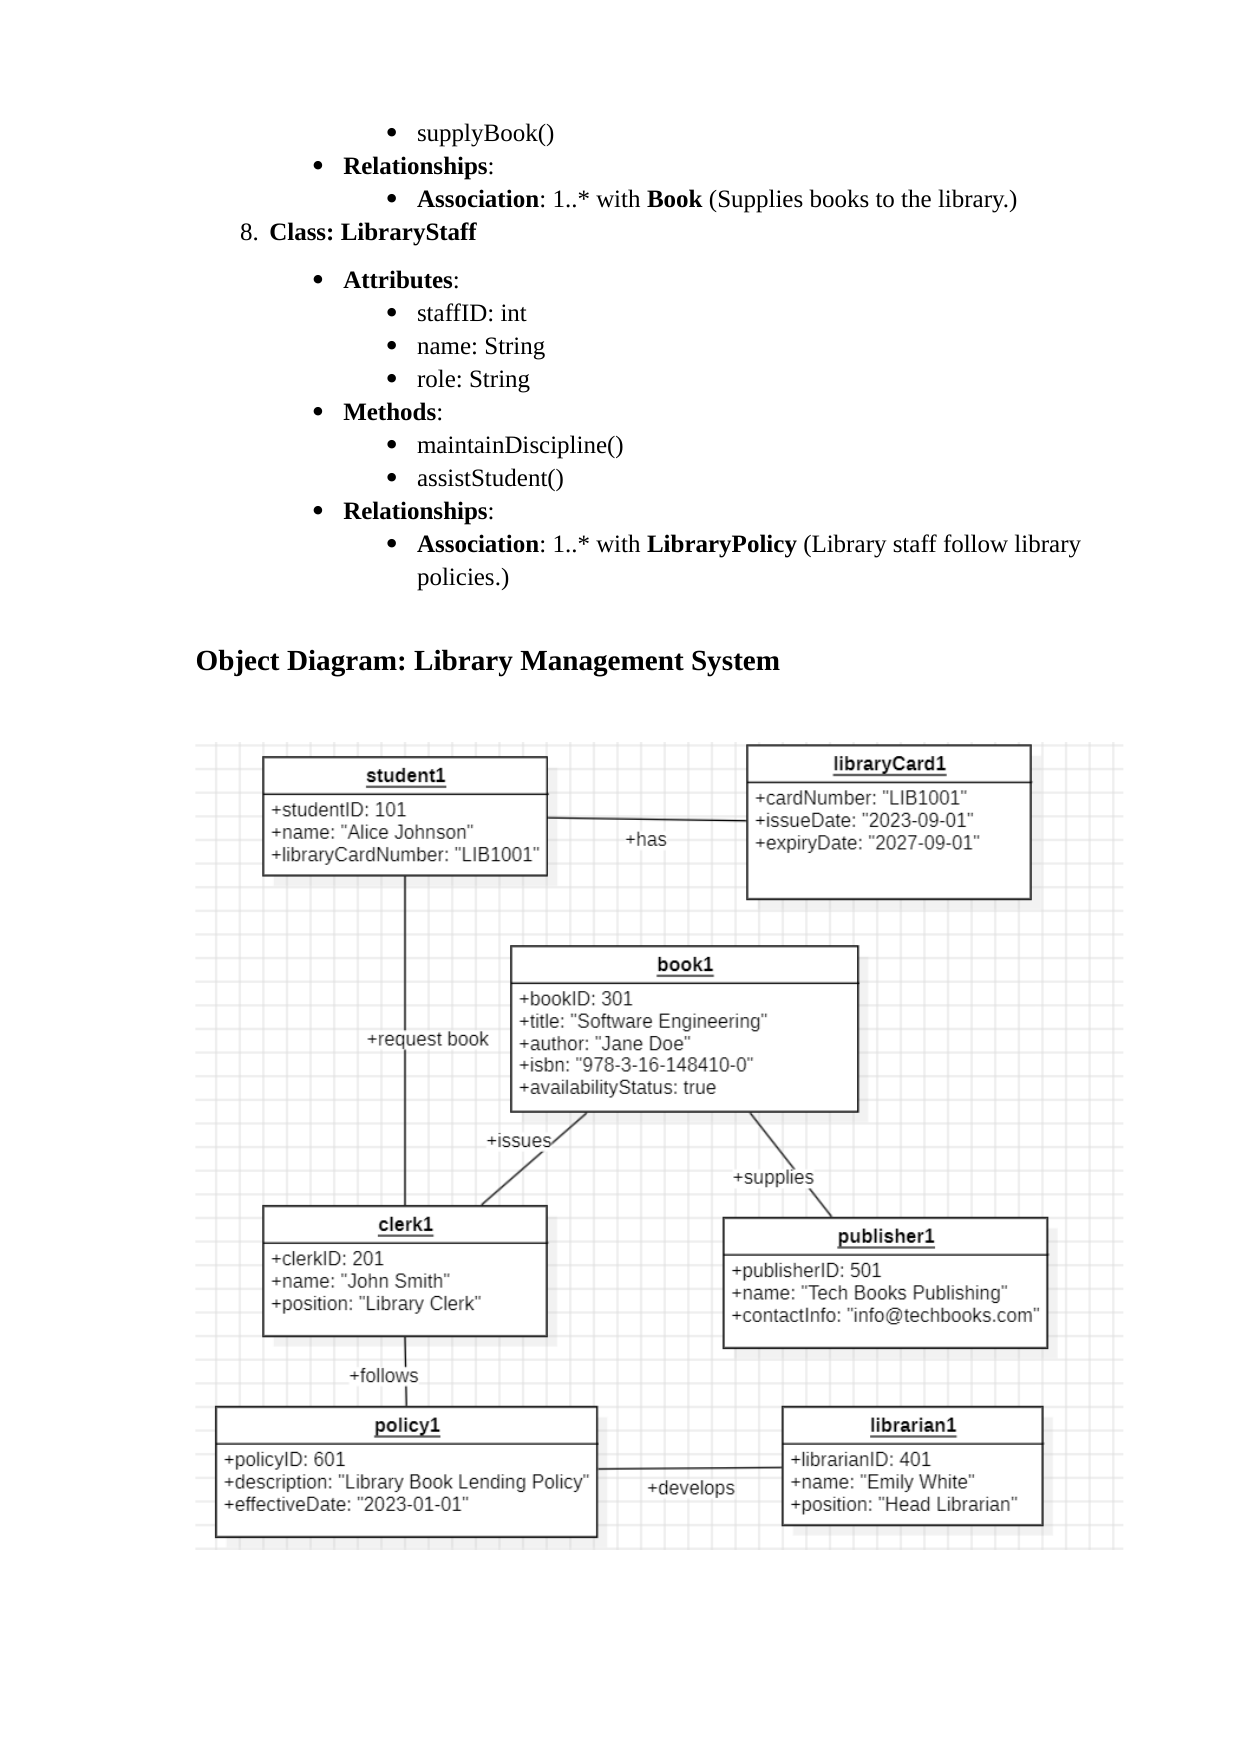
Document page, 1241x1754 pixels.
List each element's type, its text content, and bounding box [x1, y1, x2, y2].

list Attributes: [313, 265, 1123, 293]
list name: String [387, 331, 1123, 359]
list maintainDiscipline() [387, 430, 1123, 459]
text Object Diagram: Library Management System [195, 643, 1123, 677]
list Association: 1..* with LibraryPolicy (Library staff follow library policies.) [387, 529, 1123, 591]
list staffID: int [387, 298, 1123, 327]
list role: String [387, 364, 1123, 393]
picture [195, 742, 1124, 1550]
list Methods: [313, 397, 1123, 426]
list Class: LibraryStaff [240, 217, 1123, 246]
list Relationships: [313, 151, 1123, 180]
list supplyBook() [387, 118, 1123, 147]
list Relationships: [313, 496, 1123, 525]
list assistStudent() [387, 463, 1123, 492]
list Association: 1..* with Book (Supplies books to the library.) [387, 184, 1123, 213]
